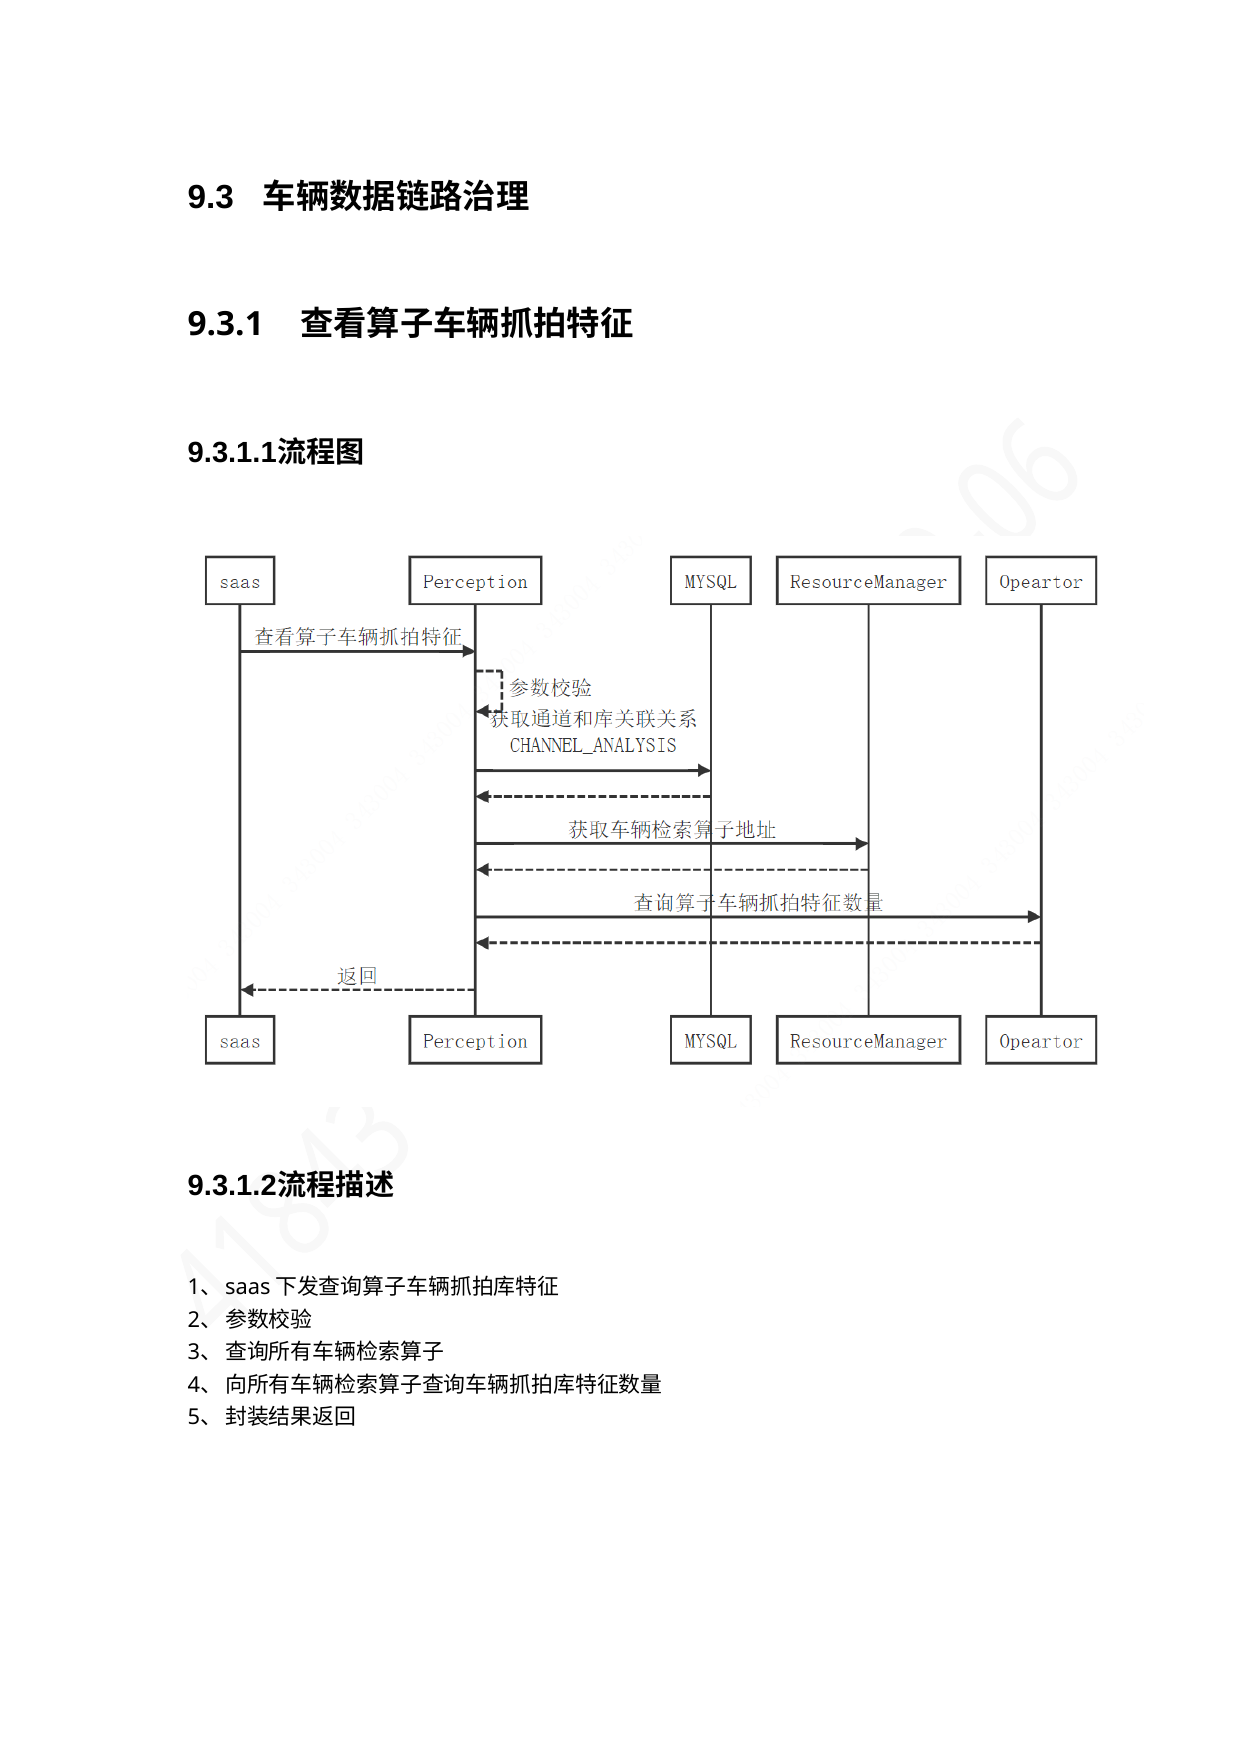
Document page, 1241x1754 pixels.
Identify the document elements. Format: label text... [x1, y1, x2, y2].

list 向所有车辆检索算子查询车辆抓拍库特征数量 [187, 1366, 1053, 1399]
list 参数校验 [187, 1301, 1053, 1334]
list 封装结果返回 [187, 1399, 1053, 1431]
subtitle 流程图 [187, 418, 1053, 483]
picture [187, 536, 1145, 1107]
list saas下发查询算子车辆抓拍库特征 [187, 1269, 1053, 1301]
list 查询所有车辆检索算子 [187, 1334, 1053, 1366]
subtitle 查看算子车辆抓拍特征 [187, 289, 1053, 354]
subtitle 流程描述 [187, 1150, 1053, 1215]
subtitle 车辆数据链路治理 [187, 162, 1053, 227]
